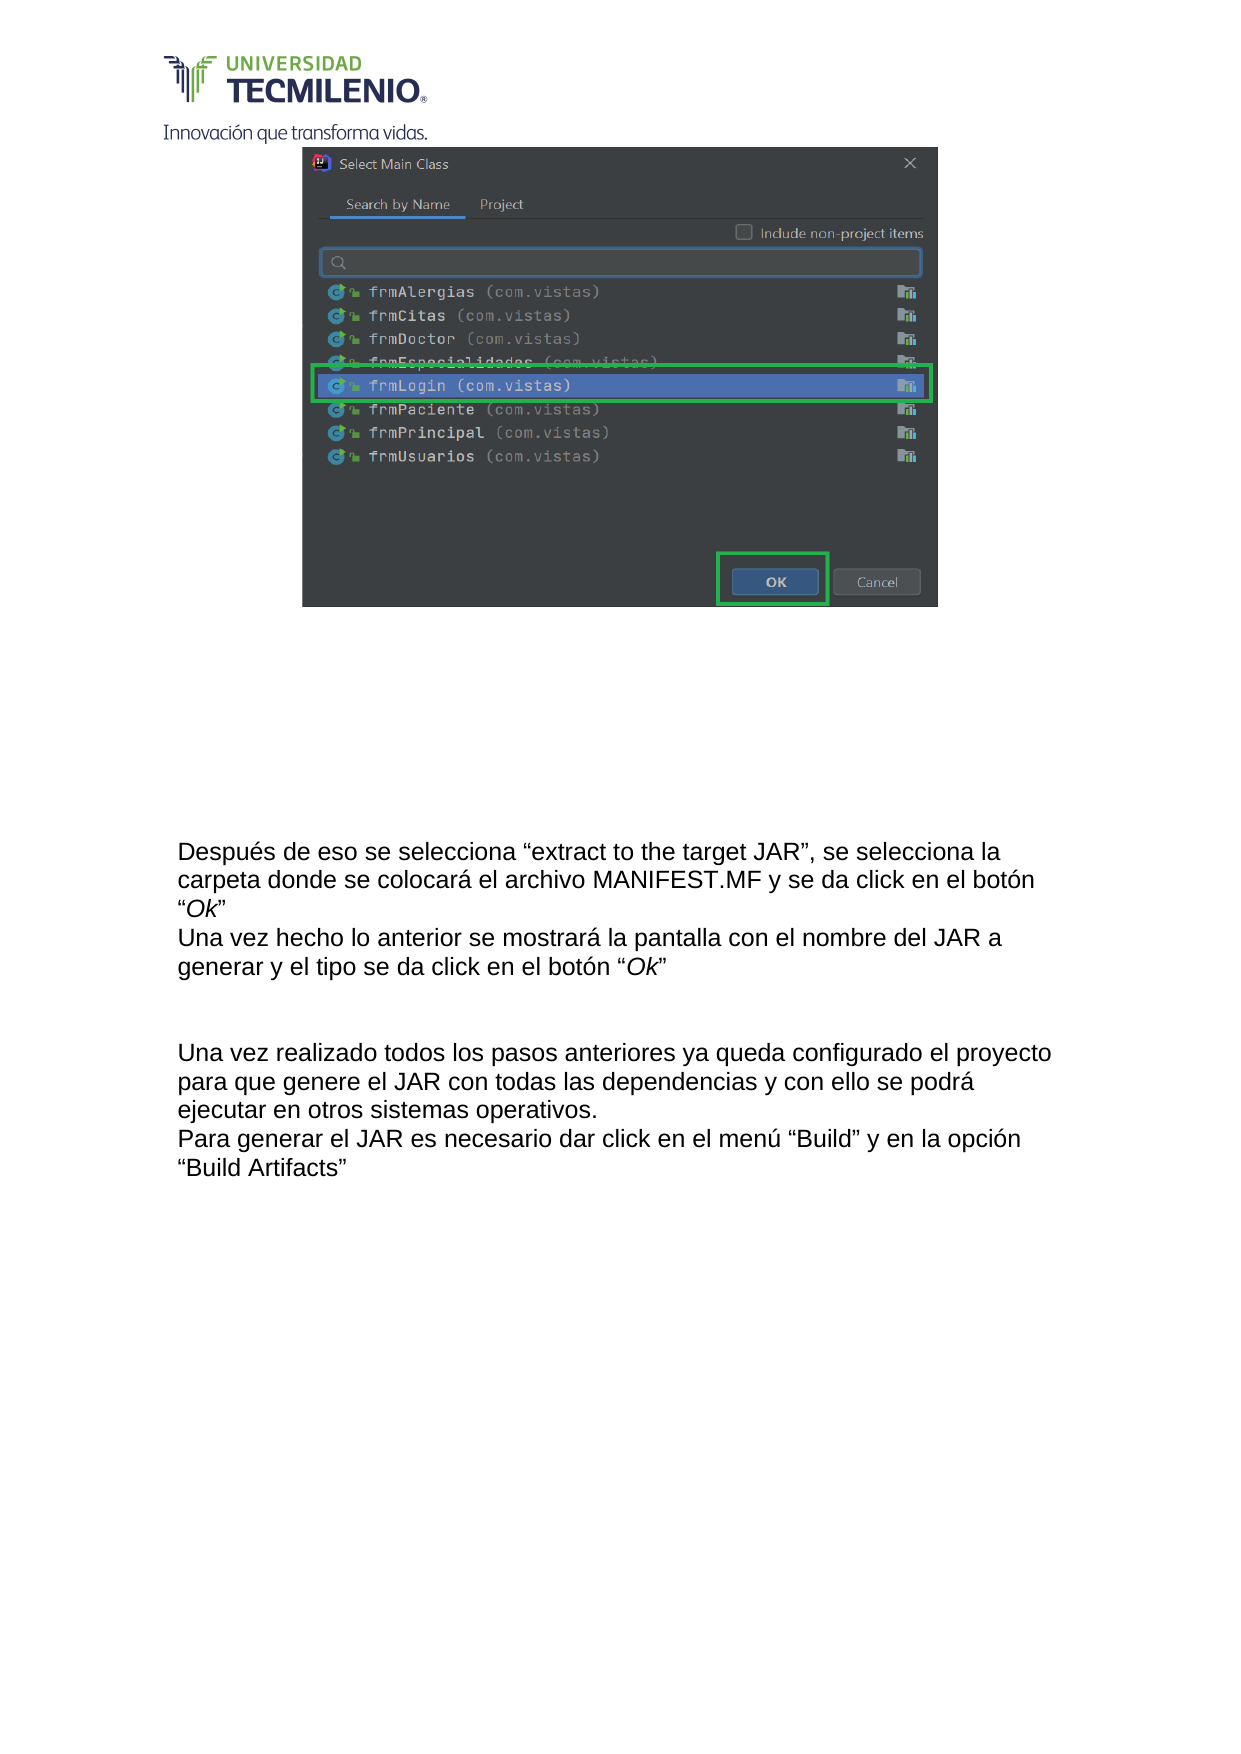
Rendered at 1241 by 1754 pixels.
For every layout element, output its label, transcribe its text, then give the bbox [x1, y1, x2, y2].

picture [156, 53, 938, 607]
text Después de eso se selecciona “extract to the target JAR”, se selecciona la carpeta donde se colocará el archivo MANIFEST.MF y se da click en el botón “Ok” [177, 837, 1063, 923]
text Para generar el JAR es necesario dar click en el menú “Build” y en la opción “Build Artifacts” [177, 1124, 1063, 1182]
text Una vez hecho lo anterior se mostrará la pantalla con el nombre del JAR a generar y el tipo se da click en el botón “Ok” [177, 923, 1063, 981]
text Una vez realizado todos los pasos anteriores ya queda configurado el proyecto para que genere el JAR con todas las dependencias y con ello se podrá ejecutar en otros sistemas operativos. [177, 1038, 1063, 1124]
